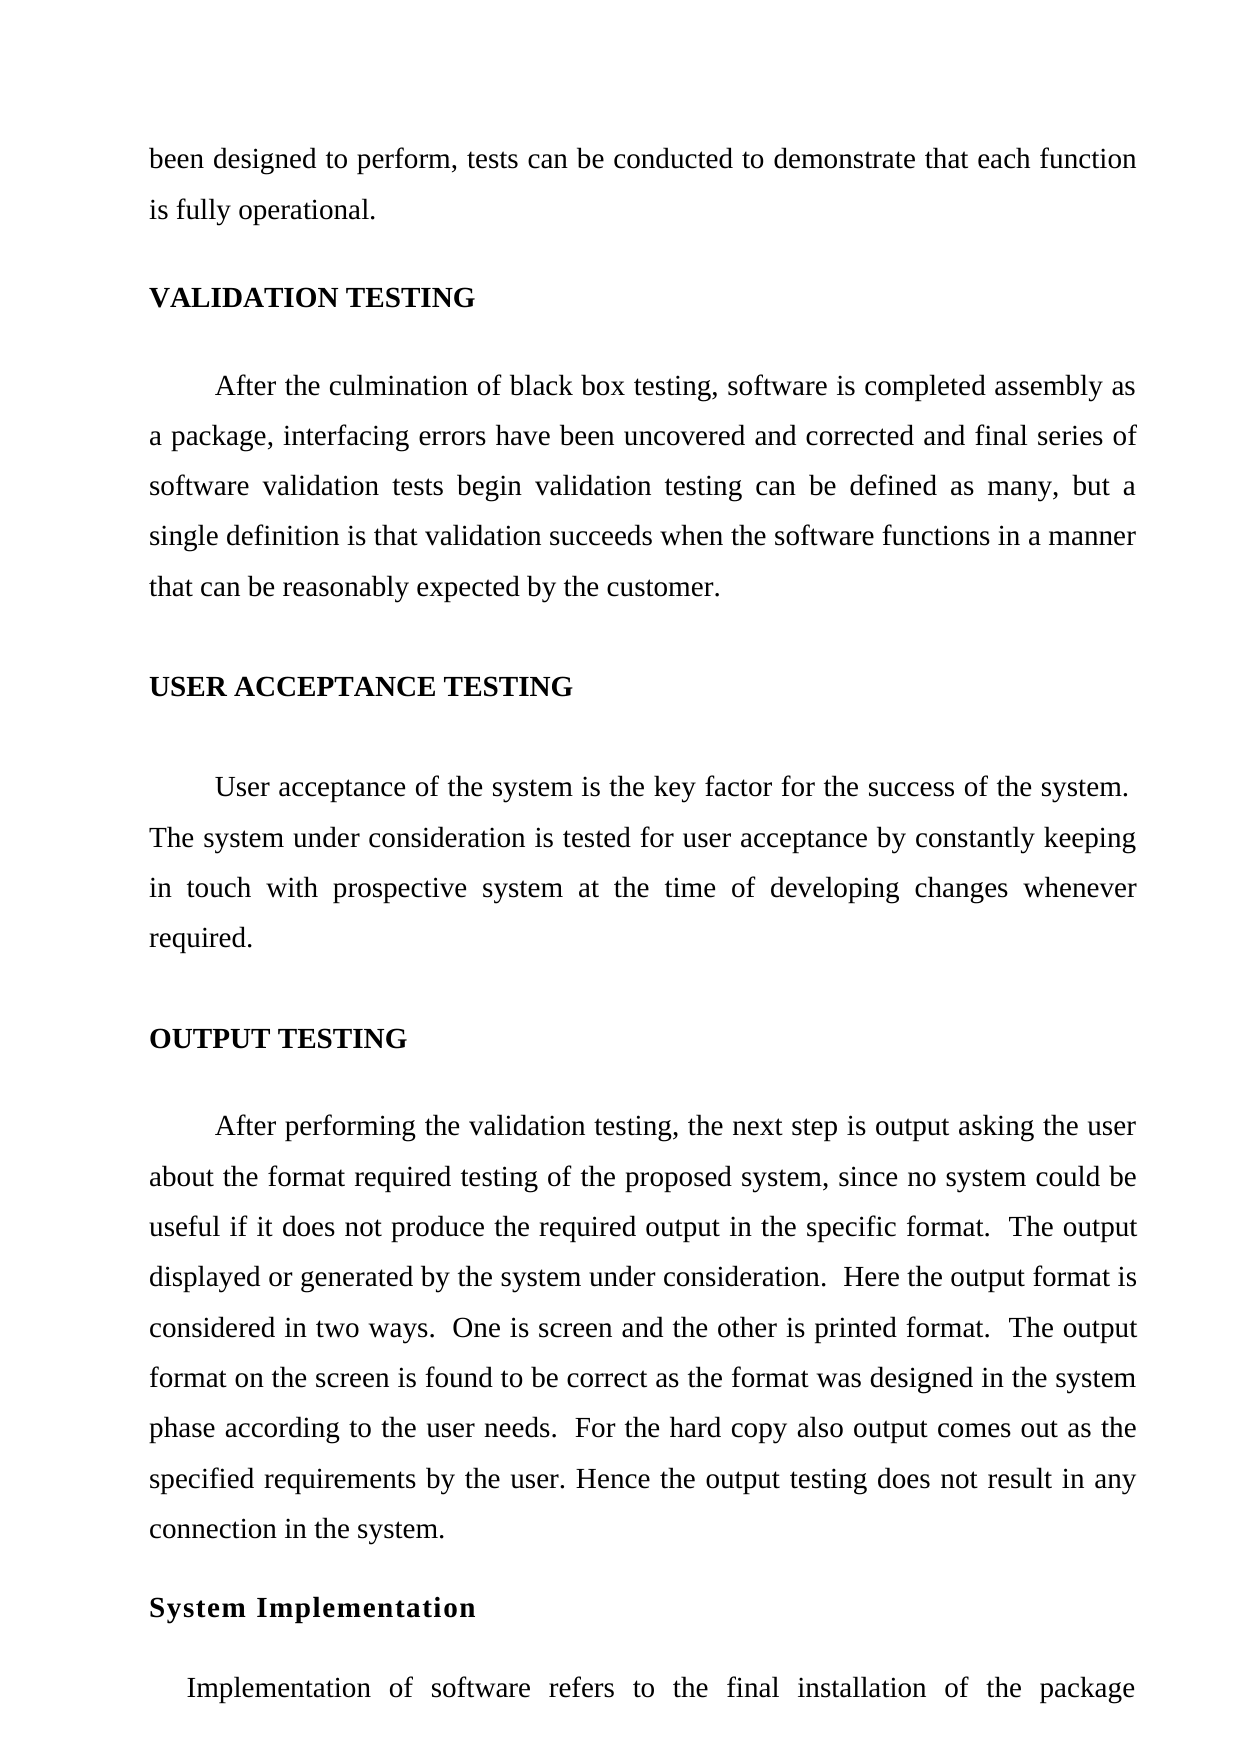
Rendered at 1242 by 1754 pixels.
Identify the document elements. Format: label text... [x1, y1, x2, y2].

subtitle OUTPUT TESTING [149, 1021, 1137, 1054]
subtitle USER ACCEPTANCE TESTING [149, 669, 1137, 703]
text User acceptance of the system is the key factor for the success of the system. The system under consideration is tested for user acceptance by constantly keeping in touch with prospective system at the time of developing changes whenever required. [149, 769, 1137, 954]
text VALIDATION TESTING [149, 280, 1137, 313]
text After the culmination of black box testing, software is completed assembly as a package, interfacing errors have been uncovered and corrected and final series of software validation tests begin validation testing can be defined as many, but a single definition is that validation succeeds when the software functions in a manner that can be reasonably expected by the customer. [149, 368, 1137, 602]
text After performing the validation testing, the next step is output asking the user about the format required testing of the proposed system, since no system could be useful if it does not produce the required output in the specific format. The output displayed or generated by the system under consideration. Here the output format is considered in two ways. One is screen and the other is printed format. The output format on the screen is found to be correct as the format was designed in the system phase according to the user needs. For the hard copy also output comes out as the specified requirements by the user. Hence the output testing does not result in any connection in the system. [149, 1108, 1137, 1544]
subtitle System Implementation [149, 1591, 1172, 1624]
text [149, 1670, 1137, 1703]
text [149, 142, 1137, 226]
